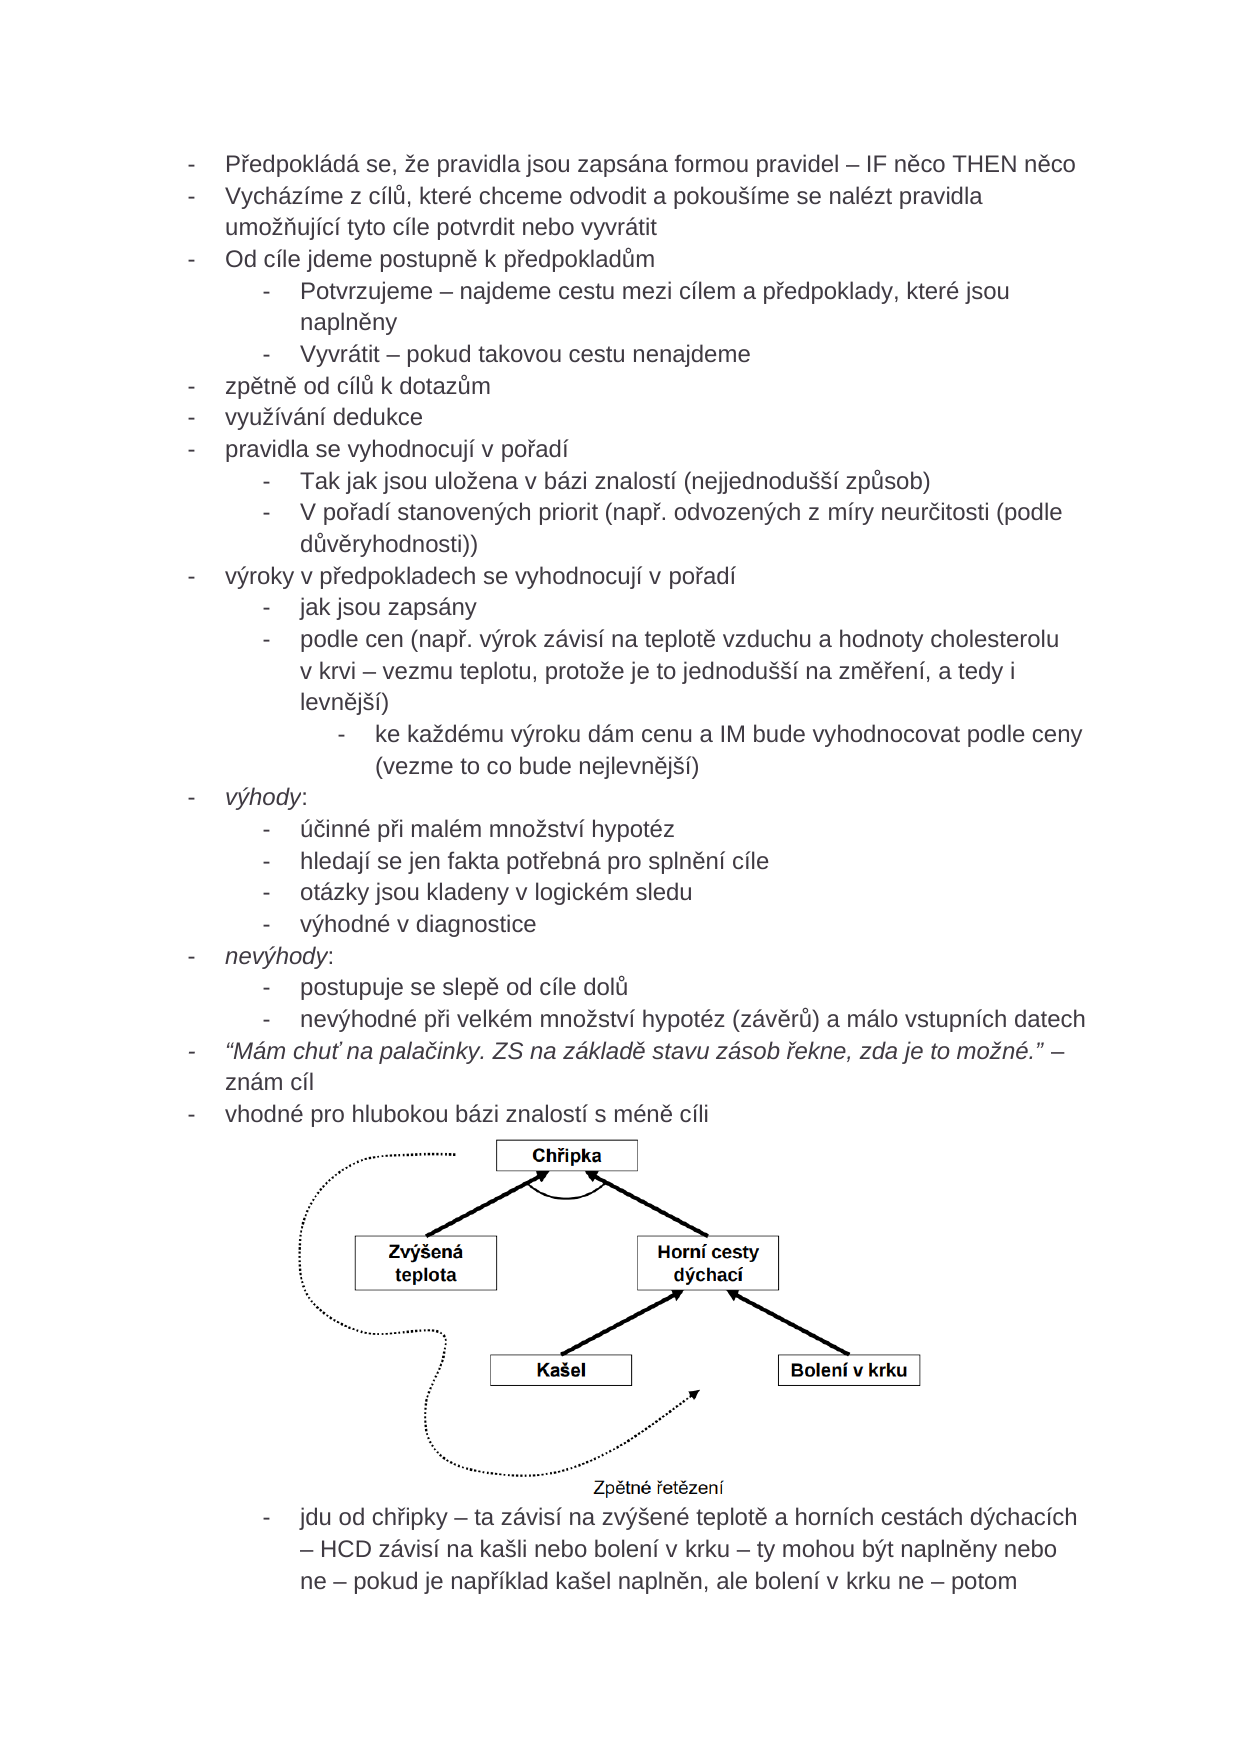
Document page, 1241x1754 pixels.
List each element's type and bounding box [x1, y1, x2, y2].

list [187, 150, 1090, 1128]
picture [295, 1131, 945, 1500]
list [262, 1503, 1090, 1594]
